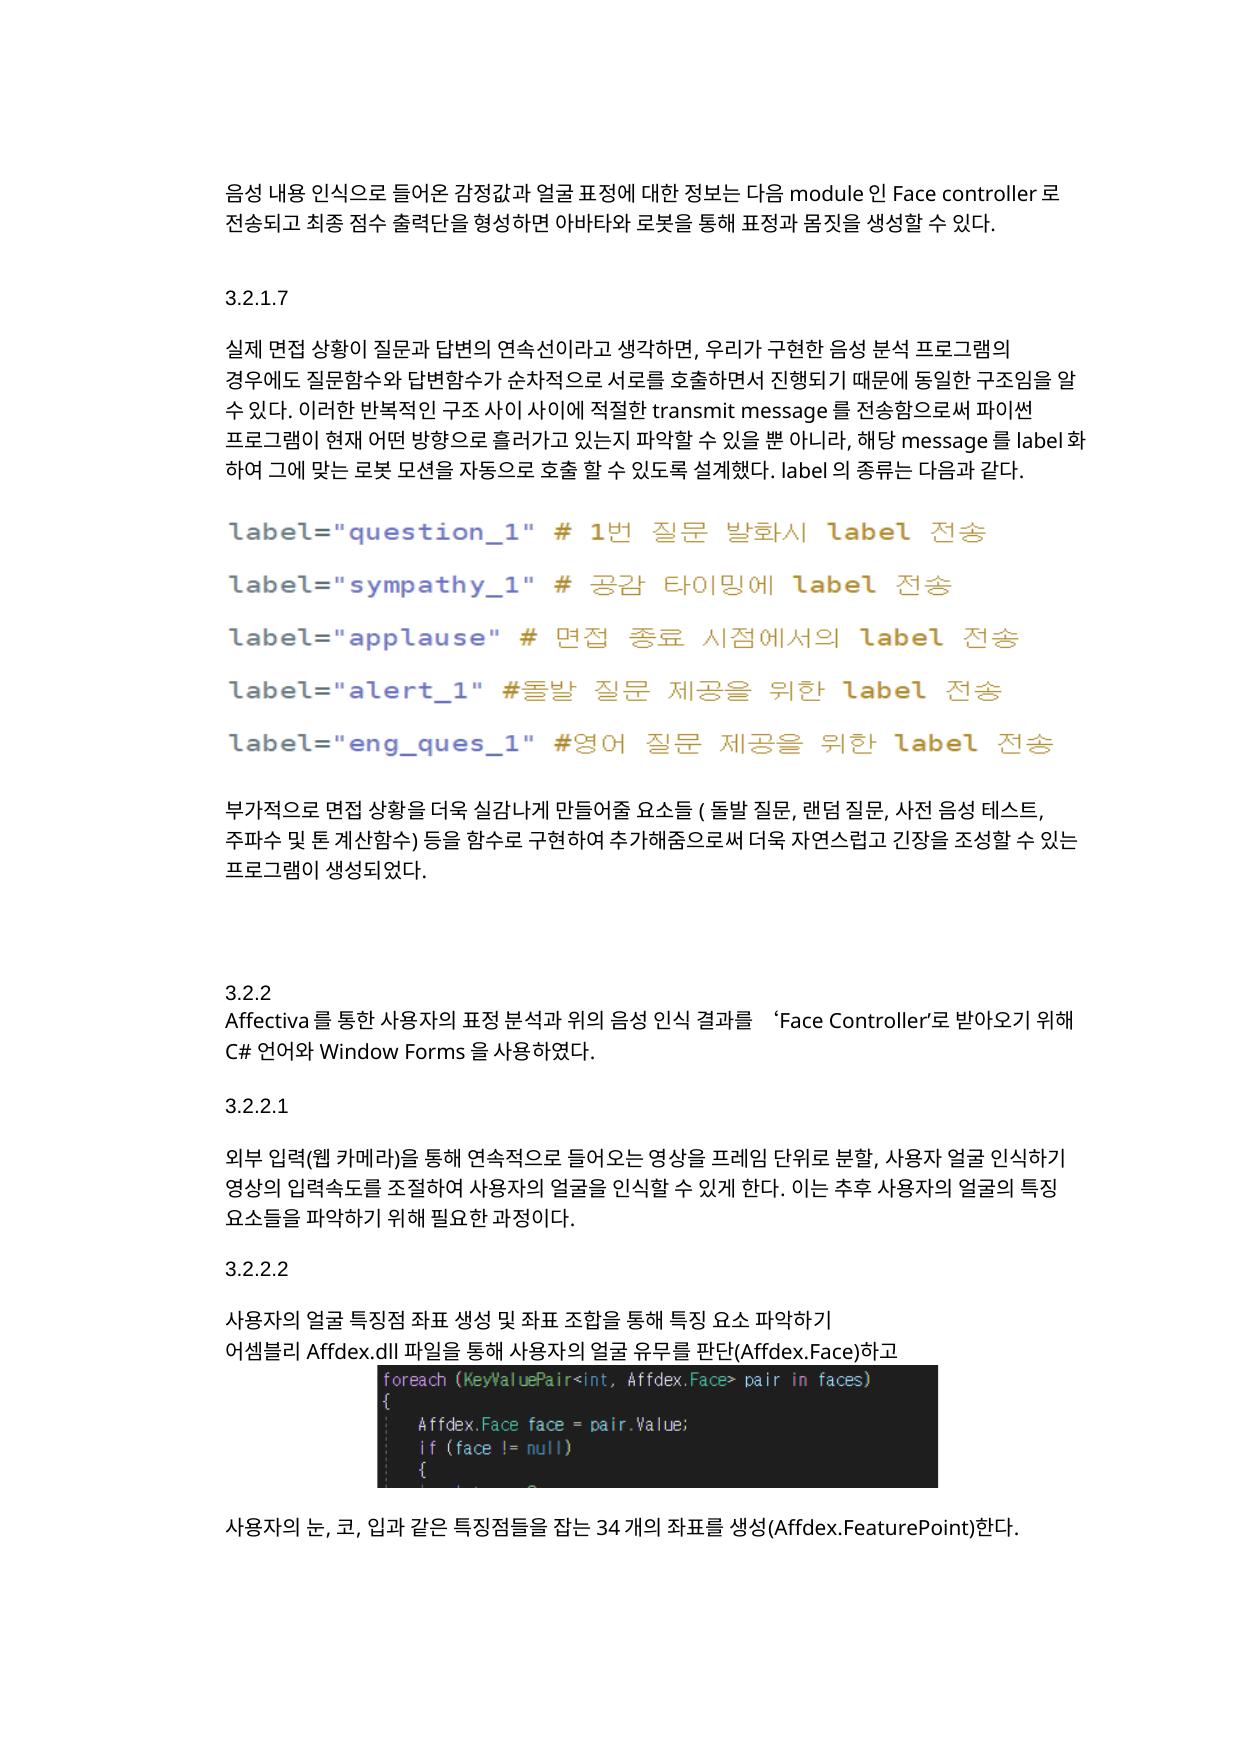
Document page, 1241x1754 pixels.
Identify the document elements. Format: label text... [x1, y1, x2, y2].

text 3.2.1.7 [225, 286, 1090, 310]
picture [377, 1365, 939, 1488]
picture [225, 509, 1072, 771]
text 3.2.2.1 [225, 1094, 1090, 1118]
text 3.2.2 [225, 981, 1090, 1005]
text 3.2.2.2 [225, 1257, 1090, 1281]
